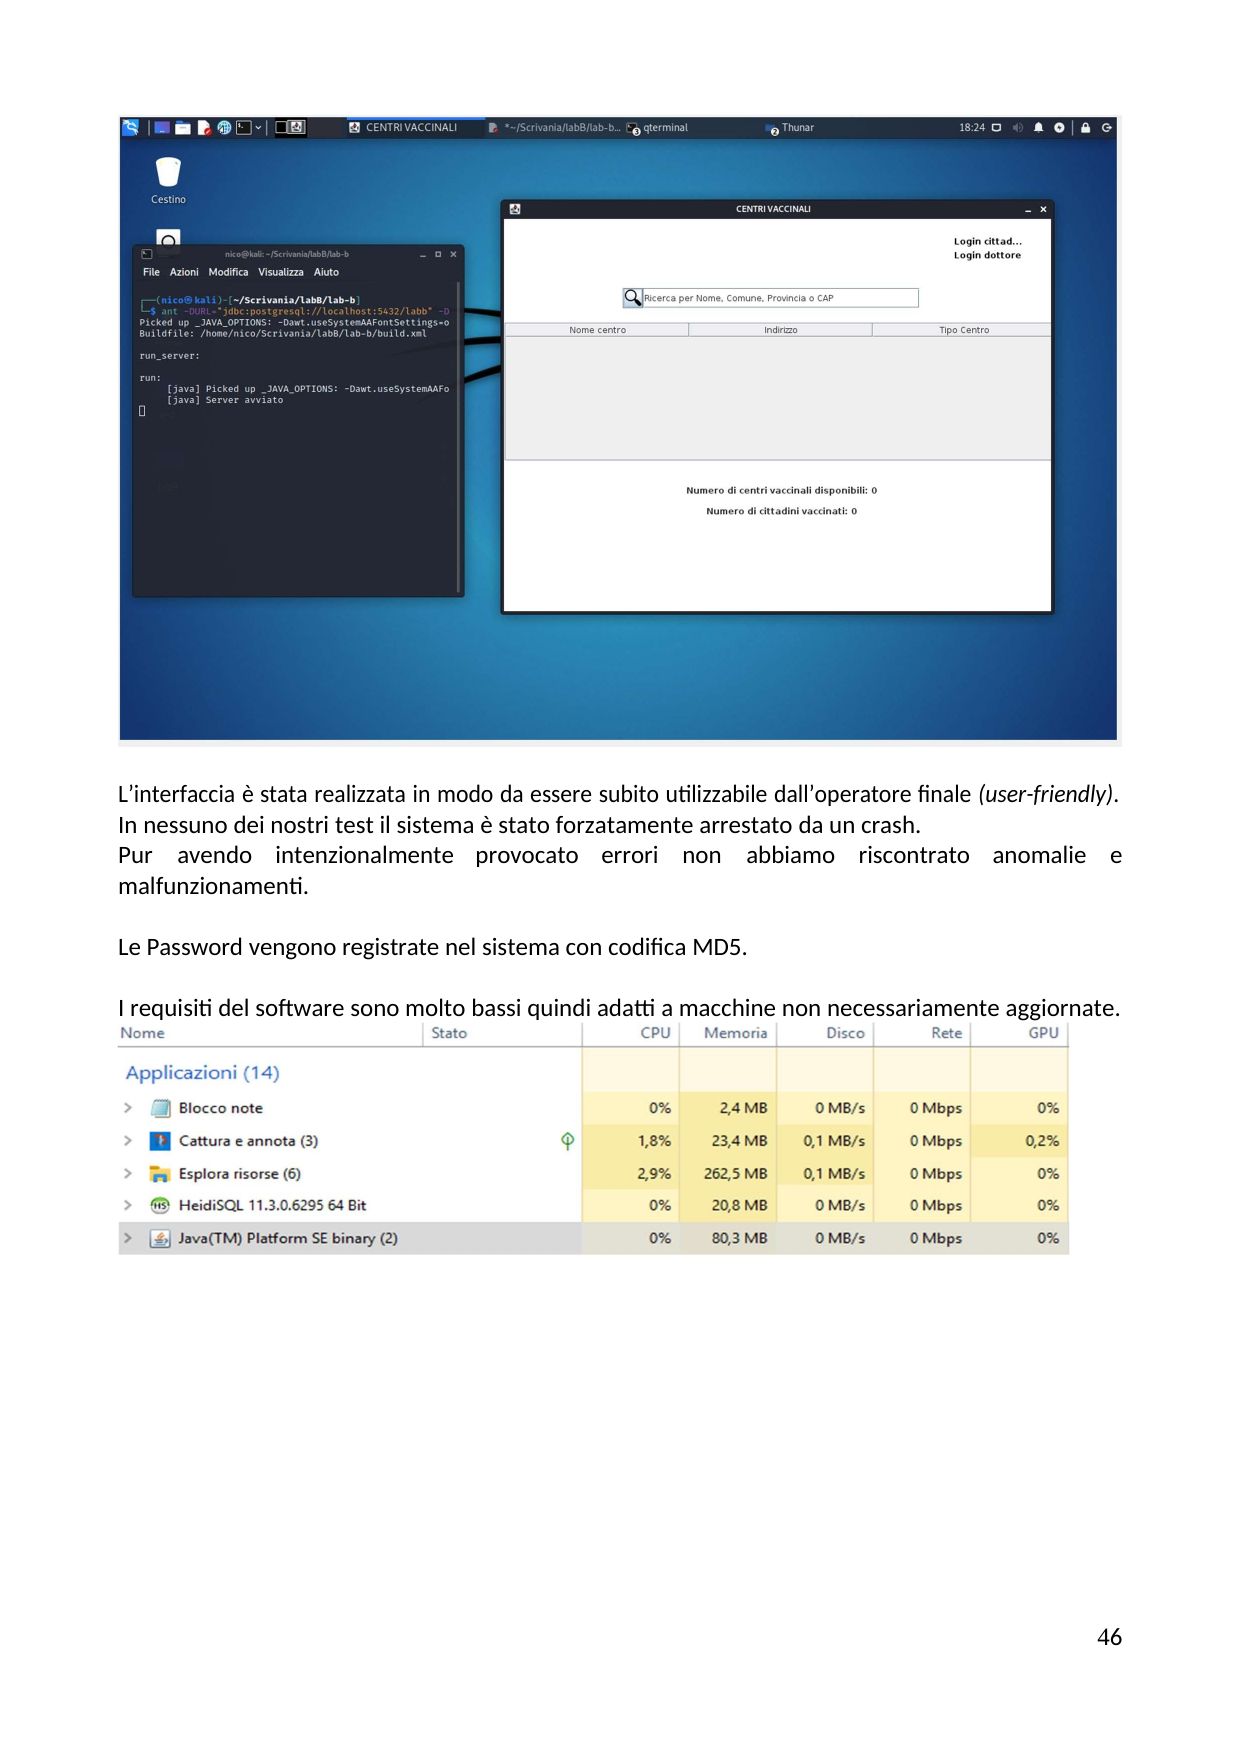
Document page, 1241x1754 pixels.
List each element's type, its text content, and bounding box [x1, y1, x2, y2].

picture [117, 114, 1123, 747]
text I requisiti del software sono molto bassi quindi adatti a macchine non necessariamente aggiornate. [118, 992, 1146, 1022]
text Pur avendo intenzionalmente provocato errori non abbiamo riscontrato anomalie e malfunzionamenti. [118, 839, 1122, 900]
picture [117, 1022, 1070, 1255]
text Le Password vengono registrate nel sistema con codifica MD5. [118, 931, 1146, 962]
text L’interfaccia è stata realizzata in modo da essere subito utilizzabile dall’operatore finale (user-friendly). In nessuno dei nostri test il sistema è stato forzatamente arrestato da un crash. [118, 778, 1136, 839]
